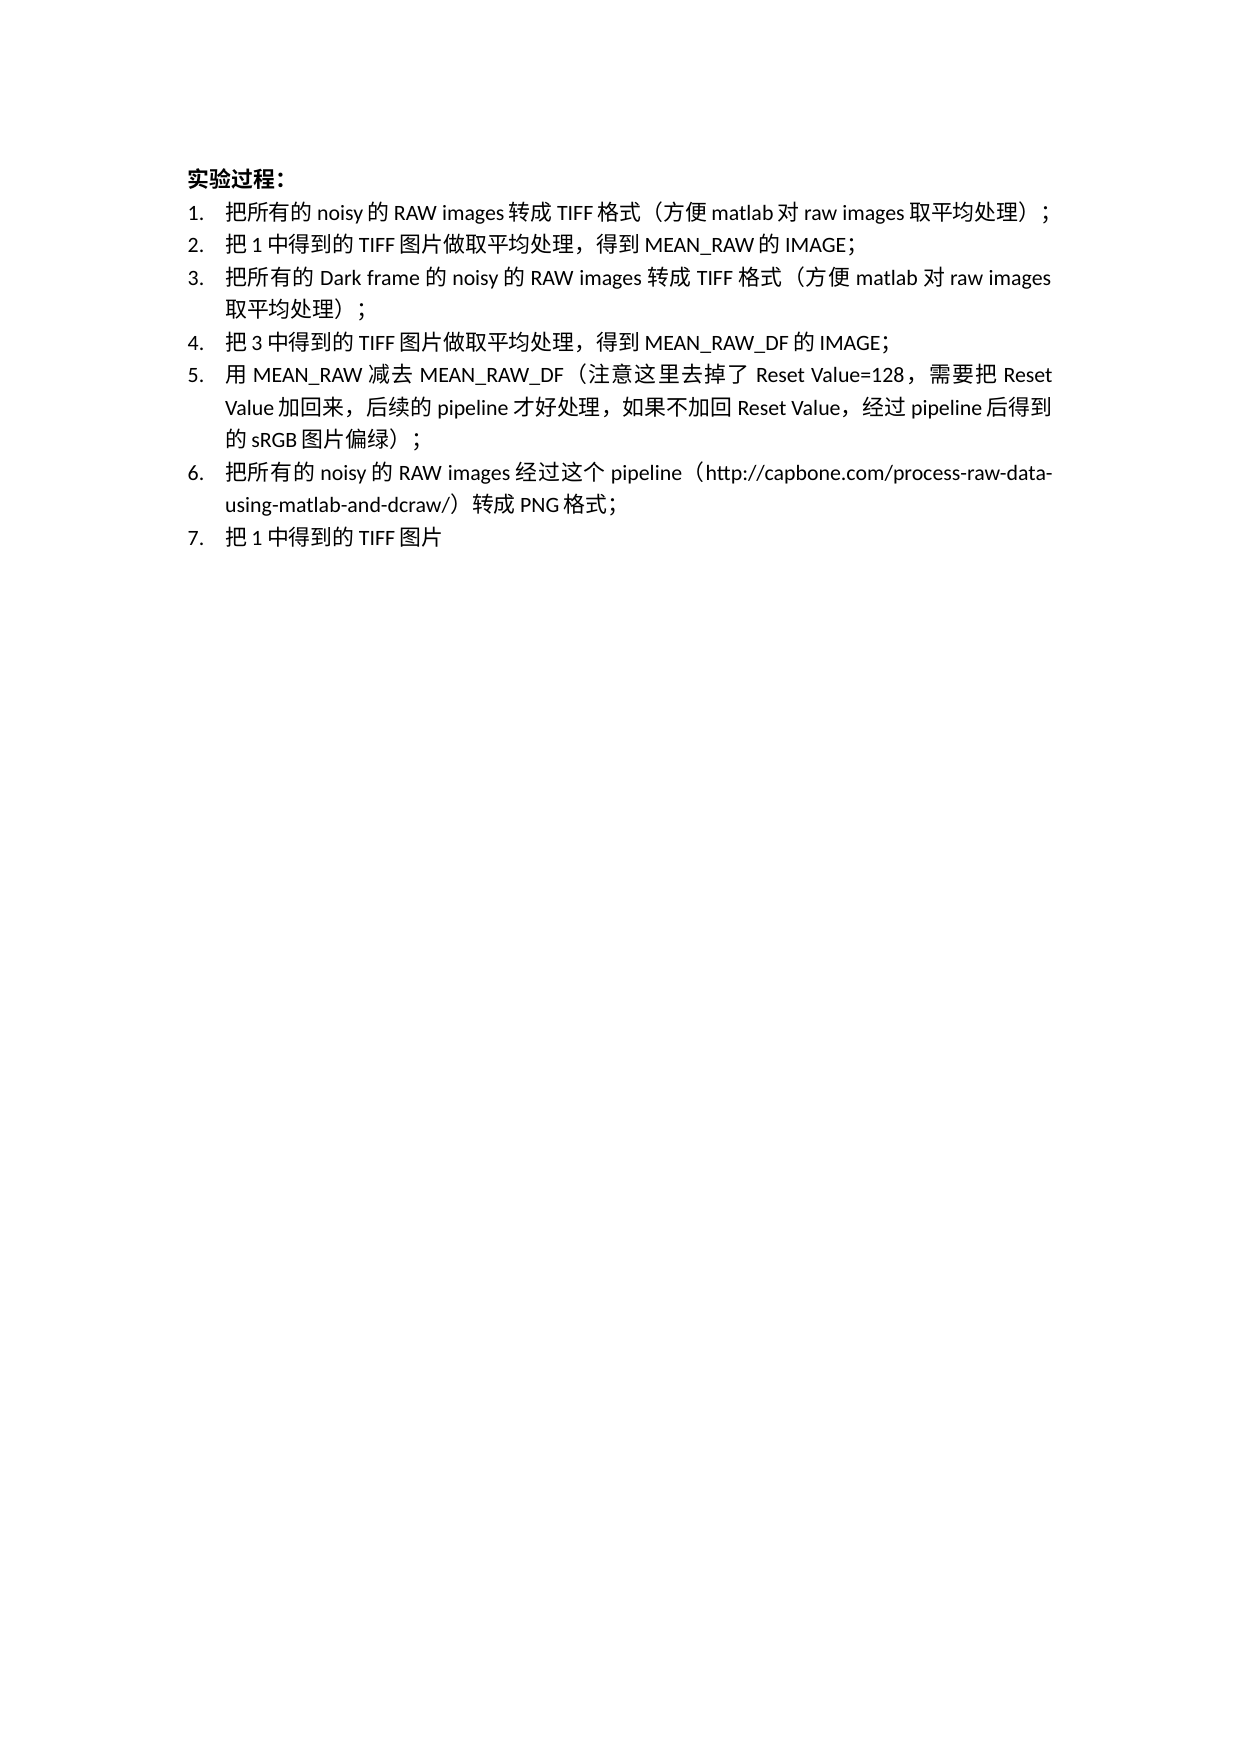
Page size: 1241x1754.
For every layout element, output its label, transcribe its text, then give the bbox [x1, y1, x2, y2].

list 把所有的noisy的RAW images经过这个pipeline（http://capbone.com/process-raw-data-using-matlab-and-dcraw/）转成PNG格式； [187, 454, 1053, 519]
list 把1中得到的TIFF图片 [187, 519, 1053, 552]
list 把所有的Dark frame的noisy的RAW images转成TIFF格式（方便matlab对raw images取平均处理）； [187, 259, 1053, 324]
list 把3中得到的TIFF图片做取平均处理，得到MEAN_RAW_DF的IMAGE； [187, 324, 1053, 357]
list 把1中得到的TIFF图片做取平均处理，得到MEAN_RAW的IMAGE； [187, 227, 1053, 259]
text 实验过程： [187, 162, 1053, 194]
list 用MEAN_RAW减去MEAN_RAW_DF（注意这里去掉了Reset Value=128，需要把Reset Value加回来，后续的pipeline才好处理，如果不加回Reset Value，经过pipeline后得到的sRGB图片偏绿）； [187, 357, 1053, 454]
list 把所有的noisy的RAW images转成TIFF格式（方便matlab对raw images取平均处理）； [187, 194, 1053, 227]
